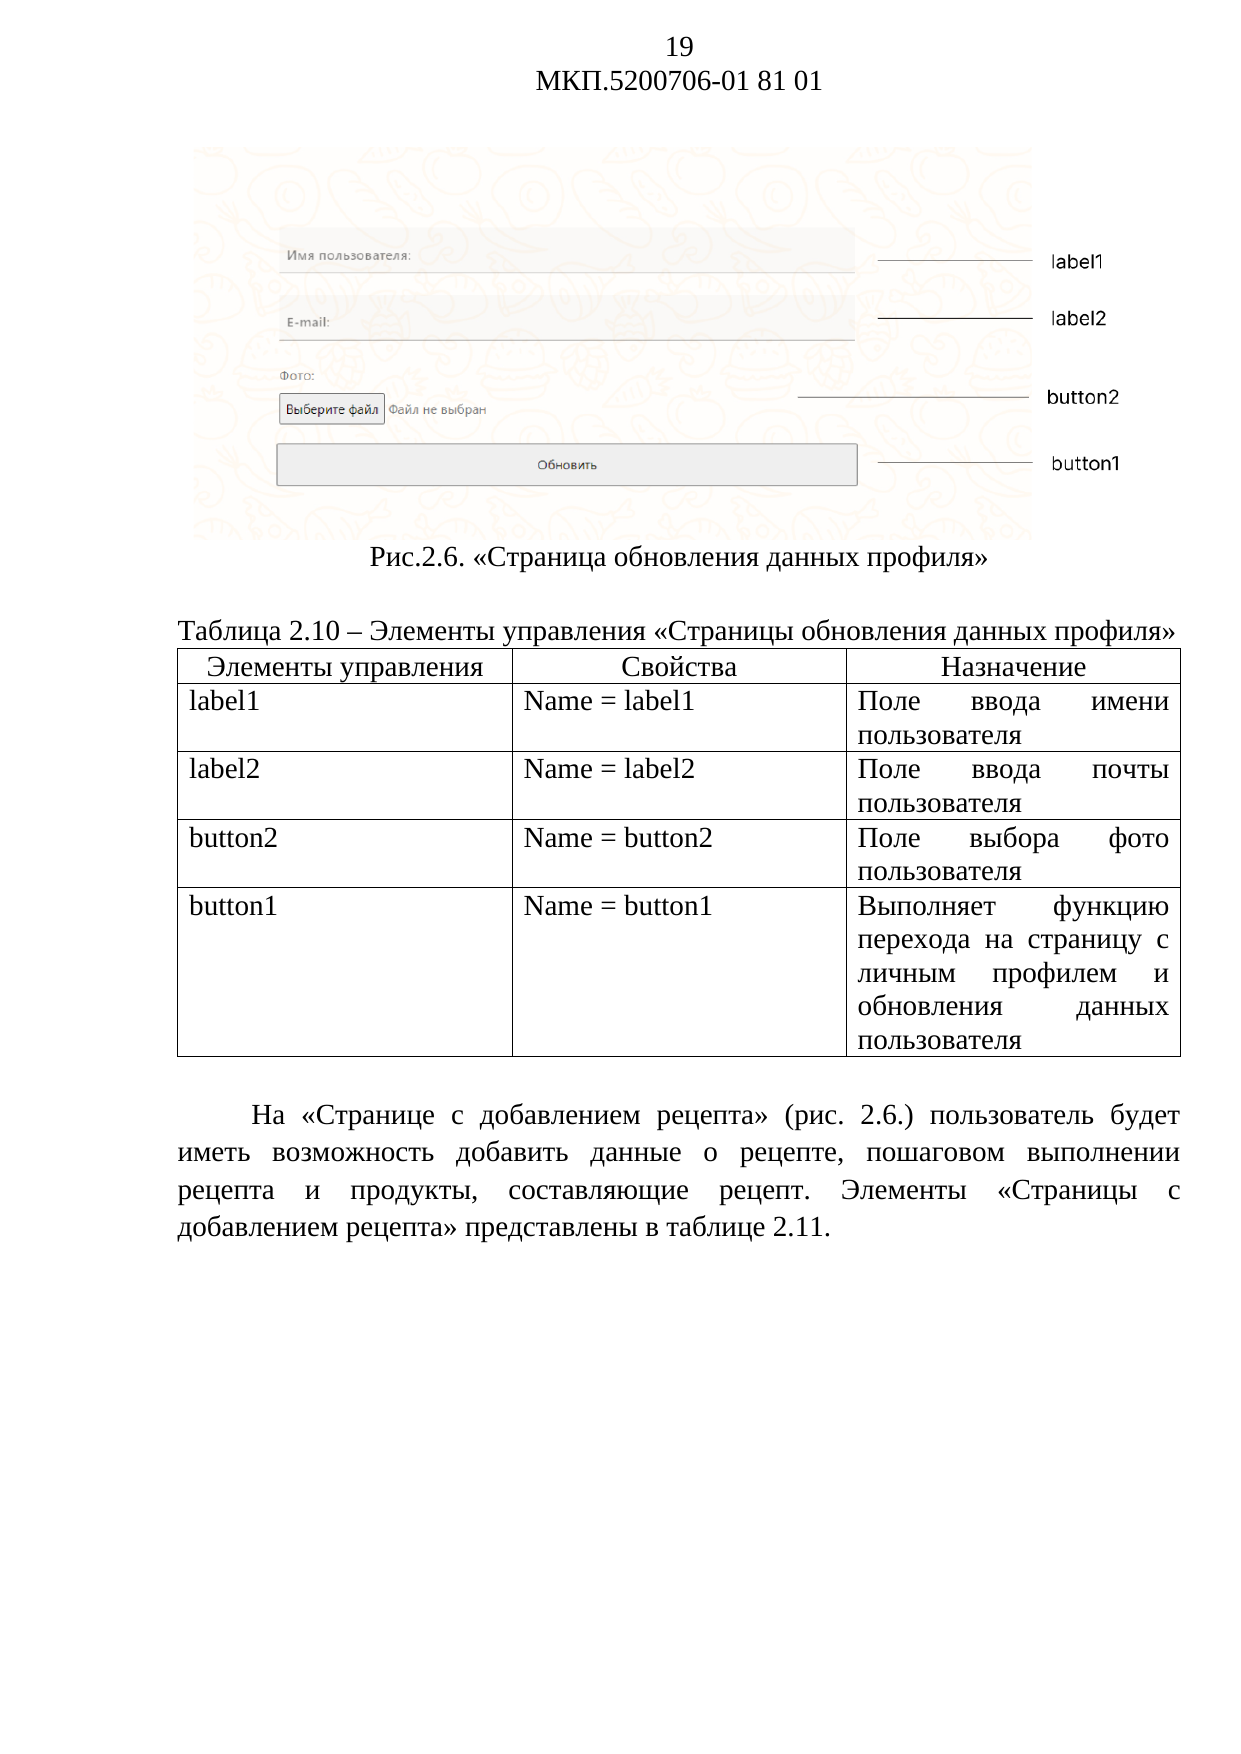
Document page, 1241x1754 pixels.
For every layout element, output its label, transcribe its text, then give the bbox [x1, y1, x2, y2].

table_cell button1 [178, 888, 512, 1056]
text На «Странице с добавлением рецепта» (рис. 2.6.) пользователь будет иметь возможность добавить данные о рецепте, пошаговом выполнении рецепта и продукты, составляющие рецепт. Элементы «Страницы с добавлением рецепта» представлены в таблице 2.11. [177, 1094, 1181, 1244]
table_header Свойства [513, 649, 846, 682]
table_header Элементы управления [178, 649, 512, 682]
table_cell Поле выбора фото пользователя [847, 820, 1180, 887]
table_cell Поле ввода имени пользователя [847, 684, 1180, 751]
table_header Назначение [847, 649, 1180, 682]
table_cell Выполняет функцию перехода на страницу с личным профилем и обновления данных пользователя [847, 888, 1180, 1056]
picture [193, 147, 1165, 540]
table_cell Name = label1 [513, 684, 846, 751]
table_cell Name = button1 [513, 888, 846, 1056]
table_cell Name = label2 [513, 752, 846, 819]
table_cell button2 [178, 820, 512, 887]
table_cell Name = button2 [513, 820, 846, 887]
table_cell label2 [178, 752, 512, 819]
text Таблица 2.10 – Элементы управления «Страницы обновления данных профиля» [177, 610, 1181, 648]
table_cell label1 [178, 684, 512, 751]
table_cell Поле ввода почты пользователя [847, 752, 1180, 819]
text Рис.2.6. «Страница обновления данных профиля» [177, 539, 1181, 573]
